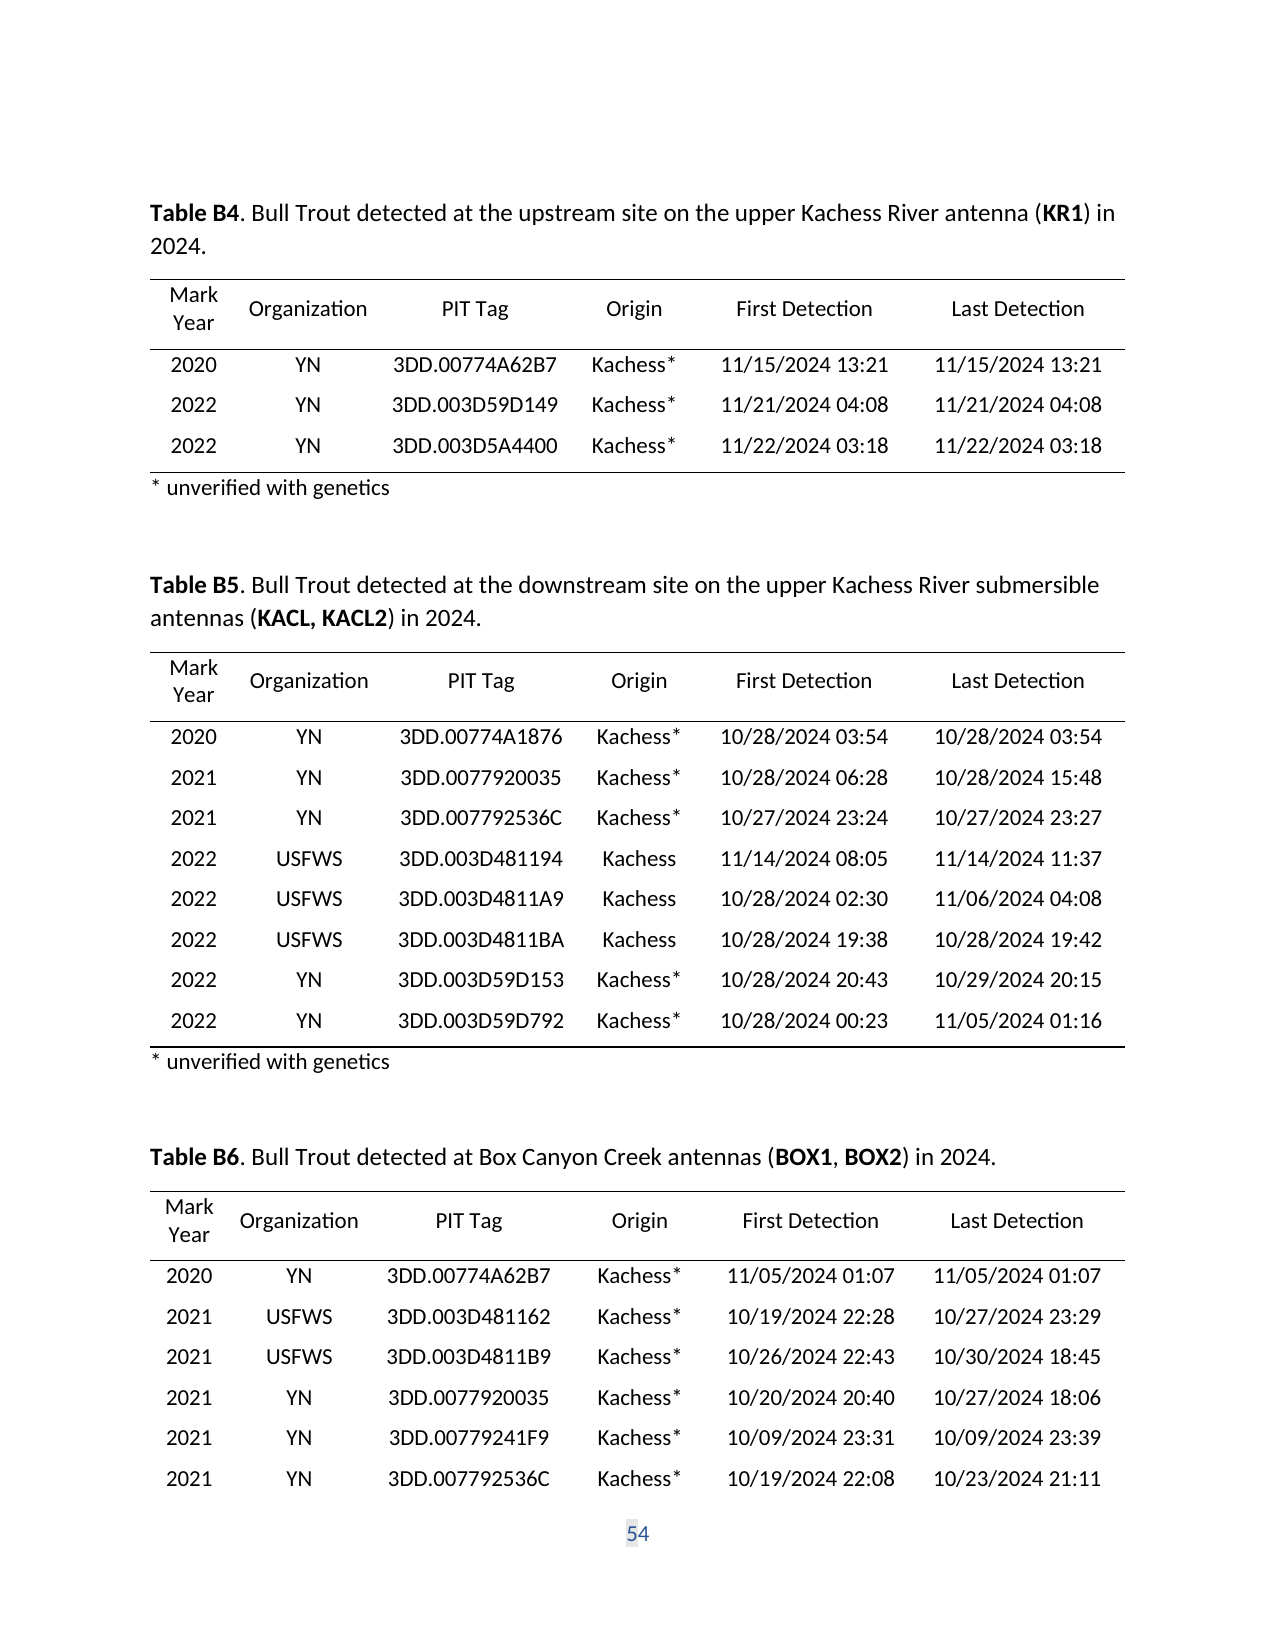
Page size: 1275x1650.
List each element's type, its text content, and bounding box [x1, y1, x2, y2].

table_cell Kachess* [567, 1424, 712, 1464]
table_cell 10/09/2024 23:31 [713, 1424, 909, 1464]
table_cell 3DD.003D59D153 [381, 965, 581, 1006]
table_cell 10/27/2024 23:29 [909, 1302, 1125, 1342]
table_header Organization [237, 280, 379, 349]
table_cell 3DD.003D4811B9 [370, 1343, 567, 1383]
table_cell 2021 [150, 1302, 228, 1342]
table_header First Detection [697, 653, 911, 721]
table_cell 11/06/2024 04:08 [911, 884, 1125, 925]
table_cell YN [228, 1261, 370, 1302]
table_cell 10/27/2024 18:06 [909, 1383, 1125, 1423]
table_cell Kachess* [581, 803, 697, 844]
table_cell Kachess* [567, 1464, 712, 1494]
table_cell 2022 [150, 884, 237, 925]
table_cell 3DD.003D4811A9 [381, 884, 581, 925]
table_cell YN [237, 763, 381, 803]
table_cell Kachess* [581, 1006, 697, 1046]
table_cell 2021 [150, 1424, 228, 1464]
table_cell 10/27/2024 23:24 [697, 803, 911, 844]
table_cell Kachess* [571, 350, 698, 391]
table_cell Kachess [581, 925, 697, 965]
table_cell 11/15/2024 13:21 [698, 350, 911, 391]
table_cell 3DD.003D59D149 [379, 391, 571, 431]
table_cell 10/30/2024 18:45 [909, 1343, 1125, 1383]
table_cell 11/22/2024 03:18 [911, 431, 1125, 472]
table_cell YN [237, 803, 381, 844]
table_header Organization [237, 653, 381, 721]
table_cell 11/14/2024 11:37 [911, 844, 1125, 884]
table_header PIT Tag [379, 280, 571, 349]
table_cell 10/19/2024 22:08 [713, 1464, 909, 1494]
table_header Mark Year [150, 280, 237, 349]
table_cell 3DD.003D4811BA [381, 925, 581, 965]
table_cell YN [228, 1464, 370, 1494]
table_cell USFWS [228, 1343, 370, 1383]
table_cell Kachess* [567, 1302, 712, 1342]
table_cell Kachess [581, 844, 697, 884]
table_cell 2020 [150, 1261, 228, 1302]
table_cell YN [228, 1383, 370, 1423]
table_cell 10/28/2024 03:54 [911, 722, 1125, 763]
table_cell Kachess* [581, 722, 697, 763]
table_cell 2021 [150, 1343, 228, 1383]
table_cell 3DD.007792536C [381, 803, 581, 844]
table_header Origin [581, 653, 697, 721]
table_cell 10/28/2024 20:43 [697, 965, 911, 1006]
text Table B4. Bull Trout detected at the upstream site on the upper Kachess River antenna (KR1) in 2024. [150, 197, 1125, 260]
table_cell 2022 [150, 844, 237, 884]
table_cell YN [237, 965, 381, 1006]
table_cell 3DD.003D481194 [381, 844, 581, 884]
table_cell 10/28/2024 06:28 [697, 763, 911, 803]
text * unverified with genetics [150, 1048, 1125, 1075]
table_cell USFWS [237, 844, 381, 884]
table_cell 2022 [150, 1006, 237, 1046]
table_cell 3DD.003D59D792 [381, 1006, 581, 1046]
table_header PIT Tag [370, 1192, 567, 1260]
table_cell 3DD.007792536C [370, 1464, 567, 1494]
table_header Mark Year [150, 653, 237, 721]
table_header Origin [571, 280, 698, 349]
table_header Mark Year [150, 1192, 228, 1260]
table_cell USFWS [228, 1302, 370, 1342]
table_cell 2022 [150, 391, 237, 431]
text Table B6. Bull Trout detected at Box Canyon Creek antennas (BOX1, BOX2) in 2024. [150, 1141, 1125, 1172]
table_cell USFWS [237, 925, 381, 965]
table_header Last Detection [909, 1192, 1125, 1260]
table_cell YN [237, 722, 381, 763]
table_cell 3DD.0077920035 [370, 1383, 567, 1423]
table_cell 10/19/2024 22:28 [713, 1302, 909, 1342]
table_cell 11/14/2024 08:05 [697, 844, 911, 884]
table_cell 10/28/2024 19:38 [697, 925, 911, 965]
table_cell 10/20/2024 20:40 [713, 1383, 909, 1423]
table_cell 10/29/2024 20:15 [911, 965, 1125, 1006]
table_cell 10/27/2024 23:27 [911, 803, 1125, 844]
table_header PIT Tag [381, 653, 581, 721]
table_cell 11/21/2024 04:08 [911, 391, 1125, 431]
table_cell 2021 [150, 1383, 228, 1423]
table_cell Kachess* [567, 1261, 712, 1302]
table_cell 2021 [150, 1464, 228, 1494]
table_cell Kachess* [571, 391, 698, 431]
table_cell YN [237, 391, 379, 431]
table_header Origin [567, 1192, 712, 1260]
table_cell 10/26/2024 22:43 [713, 1343, 909, 1383]
table_cell 2021 [150, 763, 237, 803]
table_cell 10/28/2024 15:48 [911, 763, 1125, 803]
table_cell YN [228, 1424, 370, 1464]
table_cell 10/23/2024 21:11 [909, 1464, 1125, 1494]
table_cell 2022 [150, 431, 237, 472]
table_cell 2021 [150, 803, 237, 844]
table_header Last Detection [911, 280, 1125, 349]
table_cell 3DD.00774A62B7 [379, 350, 571, 391]
table_cell 3DD.0077920035 [381, 763, 581, 803]
table_cell Kachess* [581, 965, 697, 1006]
table_cell YN [237, 431, 379, 472]
table_cell 11/05/2024 01:07 [909, 1261, 1125, 1302]
table_cell Kachess* [571, 431, 698, 472]
table_cell 3DD.00774A1876 [381, 722, 581, 763]
table_header First Detection [713, 1192, 909, 1260]
table_cell 2020 [150, 350, 237, 391]
table_cell 2020 [150, 722, 237, 763]
table_cell 11/22/2024 03:18 [698, 431, 911, 472]
table_cell USFWS [237, 884, 381, 925]
table_cell YN [237, 1006, 381, 1046]
table_header Organization [228, 1192, 370, 1260]
table_cell 11/05/2024 01:16 [911, 1006, 1125, 1046]
table_cell 2022 [150, 965, 237, 1006]
table_header First Detection [698, 280, 911, 349]
table_cell Kachess* [567, 1343, 712, 1383]
table_cell 3DD.00774A62B7 [370, 1261, 567, 1302]
table_cell 10/28/2024 00:23 [697, 1006, 911, 1046]
table_cell 10/28/2024 03:54 [697, 722, 911, 763]
table_header Last Detection [911, 653, 1125, 721]
table_cell 10/28/2024 02:30 [697, 884, 911, 925]
text Table B5. Bull Trout detected at the downstream site on the upper Kachess River submersible antennas (KACL, KACL2) in 2024. [150, 569, 1125, 632]
table_cell 11/15/2024 13:21 [911, 350, 1125, 391]
text * unverified with genetics [150, 473, 1125, 501]
table_cell Kachess* [567, 1383, 712, 1423]
table_cell 10/09/2024 23:39 [909, 1424, 1125, 1464]
table_cell 11/21/2024 04:08 [698, 391, 911, 431]
table_cell Kachess* [581, 763, 697, 803]
table_cell 3DD.00779241F9 [370, 1424, 567, 1464]
table_cell 2022 [150, 925, 237, 965]
table_cell 3DD.003D481162 [370, 1302, 567, 1342]
table_cell Kachess [581, 884, 697, 925]
table_cell YN [237, 350, 379, 391]
table_cell 11/05/2024 01:07 [713, 1261, 909, 1302]
table_cell 10/28/2024 19:42 [911, 925, 1125, 965]
table_cell 3DD.003D5A4400 [379, 431, 571, 472]
